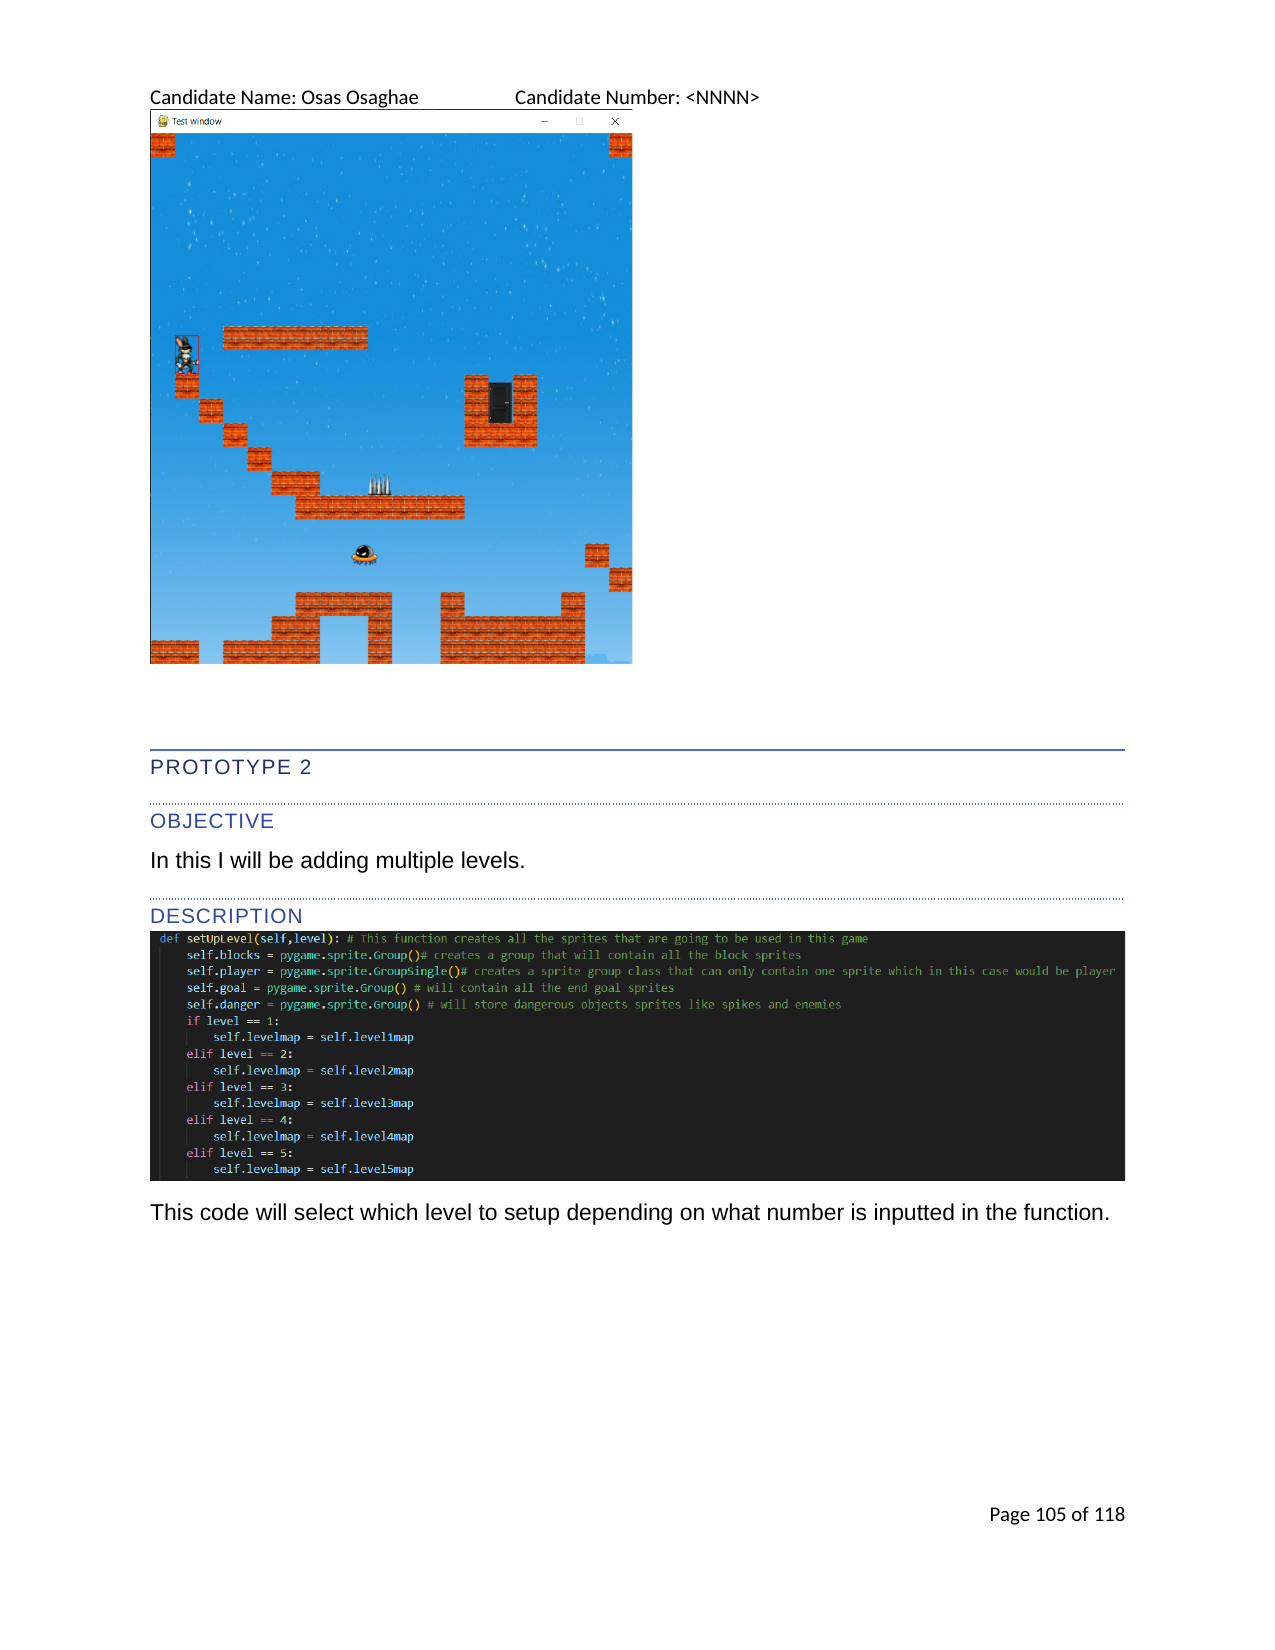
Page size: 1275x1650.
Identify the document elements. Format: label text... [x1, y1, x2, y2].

picture [150, 931, 1125, 1181]
text In this I will be adding multiple levels. [150, 847, 1125, 873]
subtitle Prototype 2 [150, 751, 1125, 779]
subtitle Objective [150, 803, 1125, 833]
picture [150, 109, 633, 664]
text This code will select which level to setup depending on what number is inputted in the function. [150, 1181, 1125, 1225]
subtitle Description [150, 898, 1125, 928]
